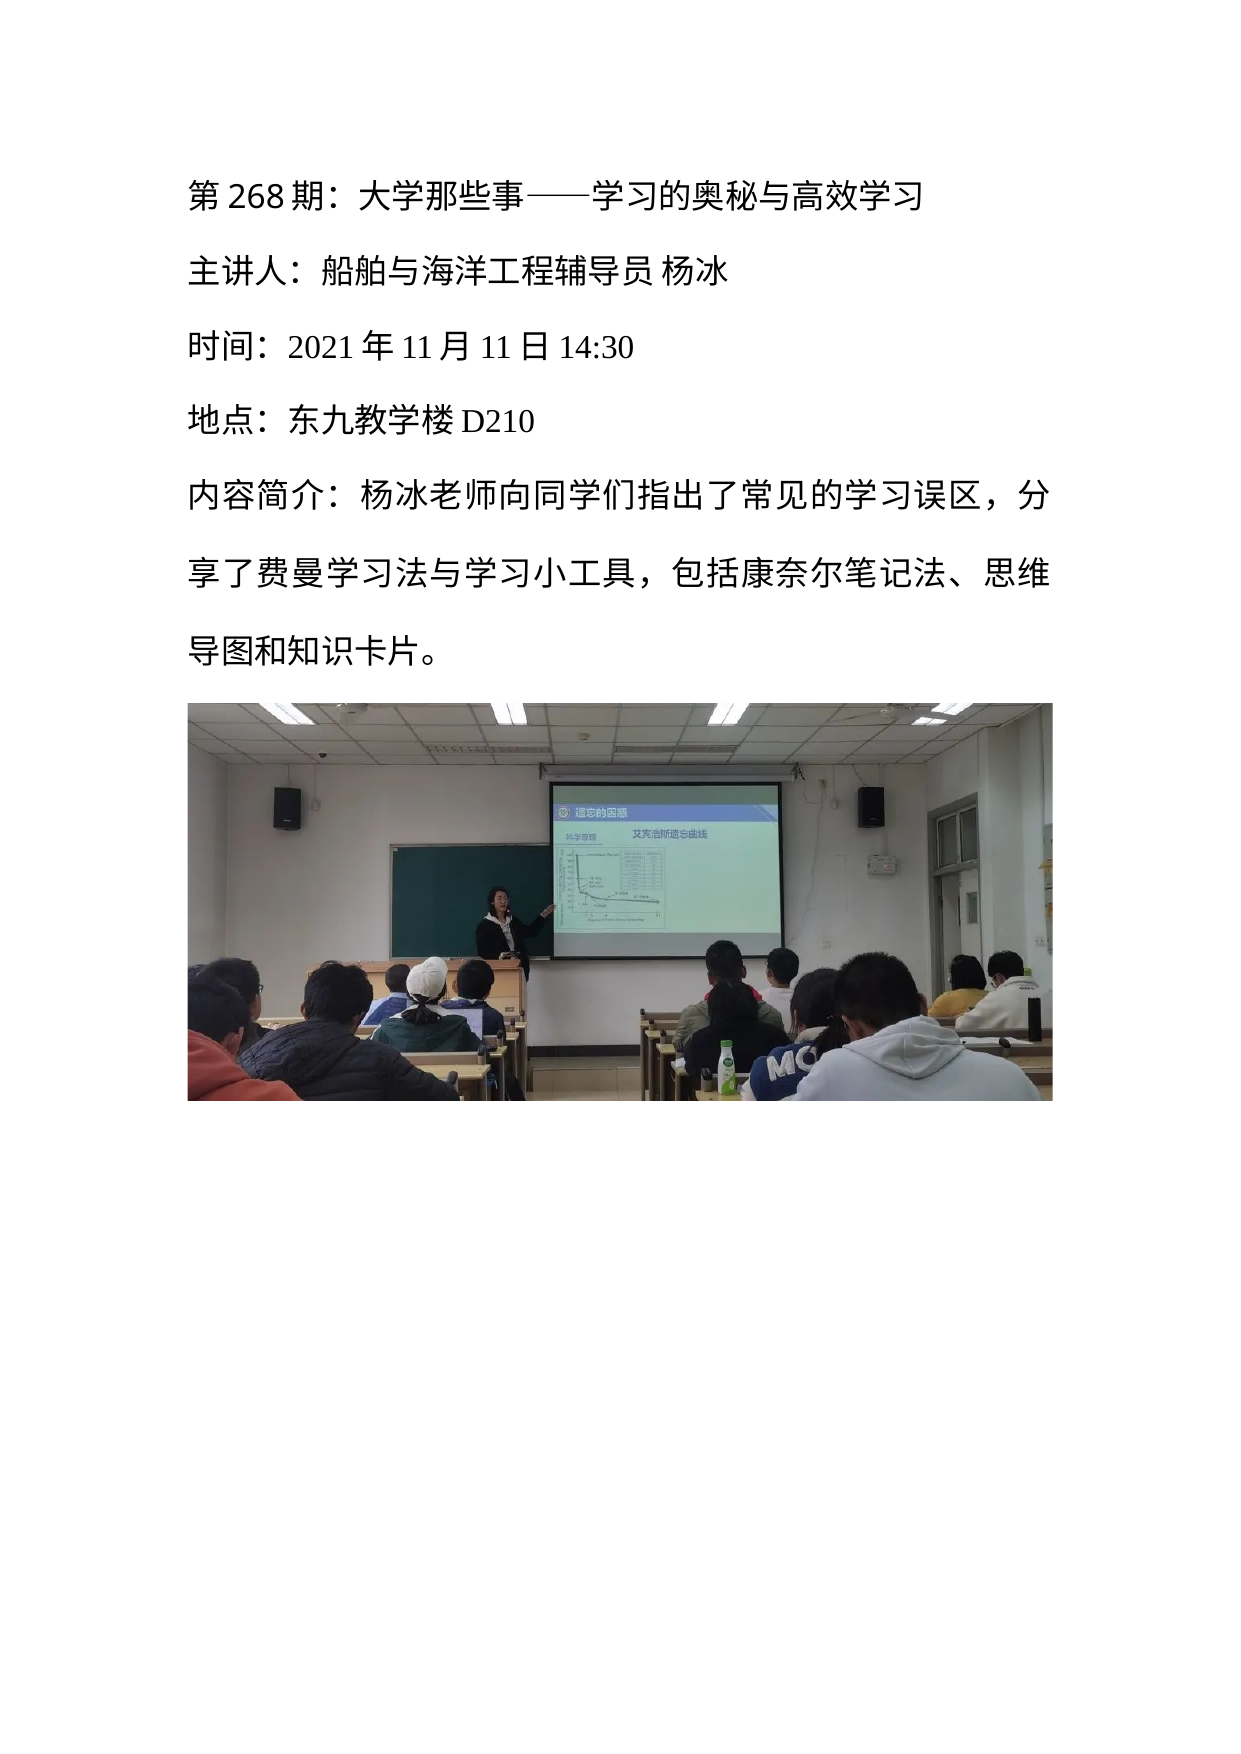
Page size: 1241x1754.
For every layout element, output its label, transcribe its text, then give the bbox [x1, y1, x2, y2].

text 第268期：大学那些事——学习的奥秘与高效学习 [187, 162, 1053, 227]
text 时间：2021年11月11日14:30 [187, 311, 1053, 376]
text 主讲人：船舶与海洋工程辅导员 杨冰 [187, 237, 1053, 302]
picture [187, 703, 1053, 1101]
text 内容简介：杨冰老师向同学们指出了常见的学习误区，分享了费曼学习法与学习小工具，包括康奈尔笔记法、思维导图和知识卡片。 [187, 460, 1053, 681]
text 地点：东九教学楼D210 [187, 386, 1053, 451]
